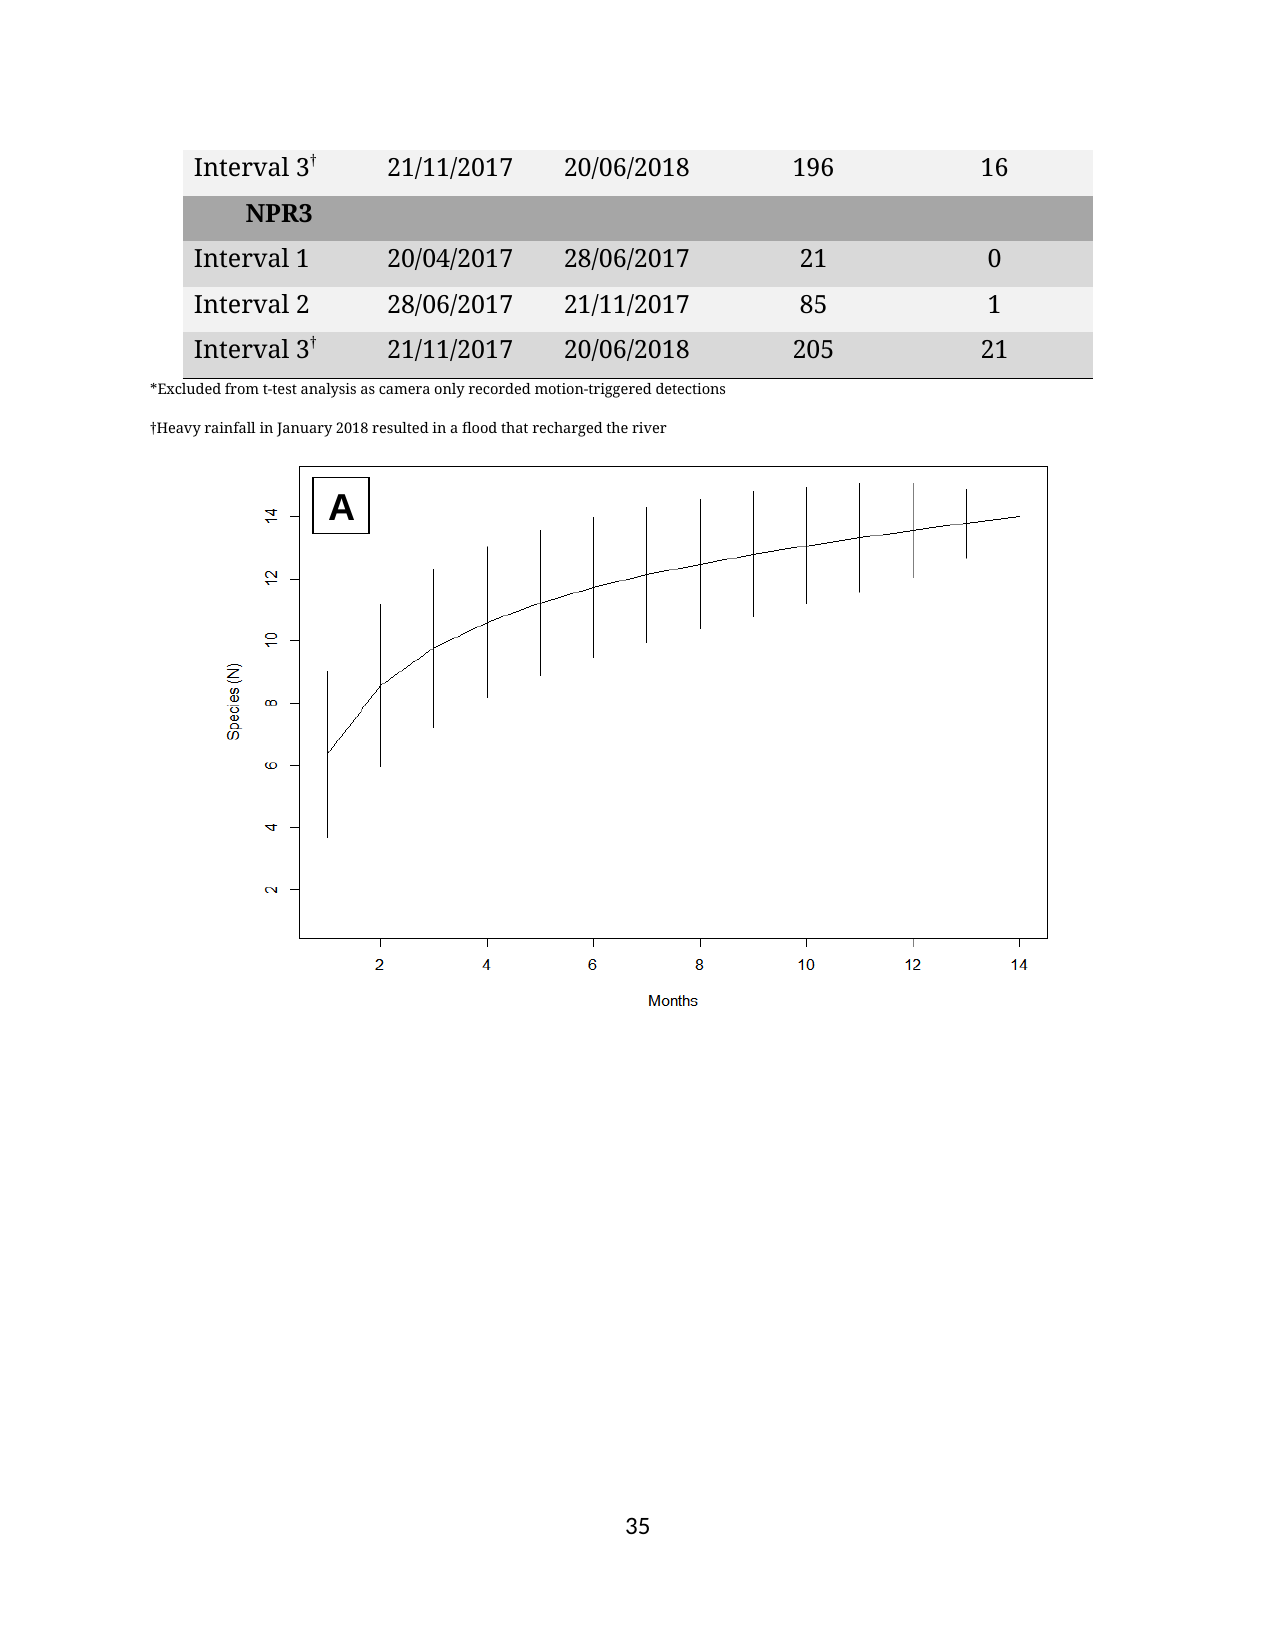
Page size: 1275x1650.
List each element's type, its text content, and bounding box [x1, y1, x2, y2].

table_cell 16 [896, 150, 1093, 196]
table_cell 85 [731, 287, 896, 332]
picture [223, 457, 1052, 1024]
table_cell 21 [896, 332, 1093, 378]
table_cell Interval 3† [183, 332, 376, 378]
table_cell NPR3 [183, 196, 376, 241]
table_cell 21/11/2017 [376, 332, 552, 378]
table_cell 196 [731, 150, 896, 196]
table_cell [376, 196, 552, 241]
table_cell Interval 2 [183, 287, 376, 332]
table_cell 20/04/2017 [376, 241, 552, 287]
text †Heavy rainfall in January 2018 resulted in a flood that recharged the river [150, 418, 1125, 452]
table_cell Interval 3† [183, 150, 376, 196]
text *Excluded from t-test analysis as camera only recorded motion-triggered detections [150, 379, 1125, 413]
table_cell 28/06/2017 [552, 241, 731, 287]
table_cell 1 [896, 287, 1093, 332]
table_cell 28/06/2017 [376, 287, 552, 332]
table_cell [731, 196, 896, 241]
table_cell 0 [896, 241, 1093, 287]
table_cell Interval 1 [183, 241, 376, 287]
table_cell [552, 196, 731, 241]
table_cell 205 [731, 332, 896, 378]
table_cell 21 [731, 241, 896, 287]
table_cell 20/06/2018 [552, 332, 731, 378]
table_cell [896, 196, 1093, 241]
table_cell 21/11/2017 [376, 150, 552, 196]
table_cell 20/06/2018 [552, 150, 731, 196]
table_cell 21/11/2017 [552, 287, 731, 332]
